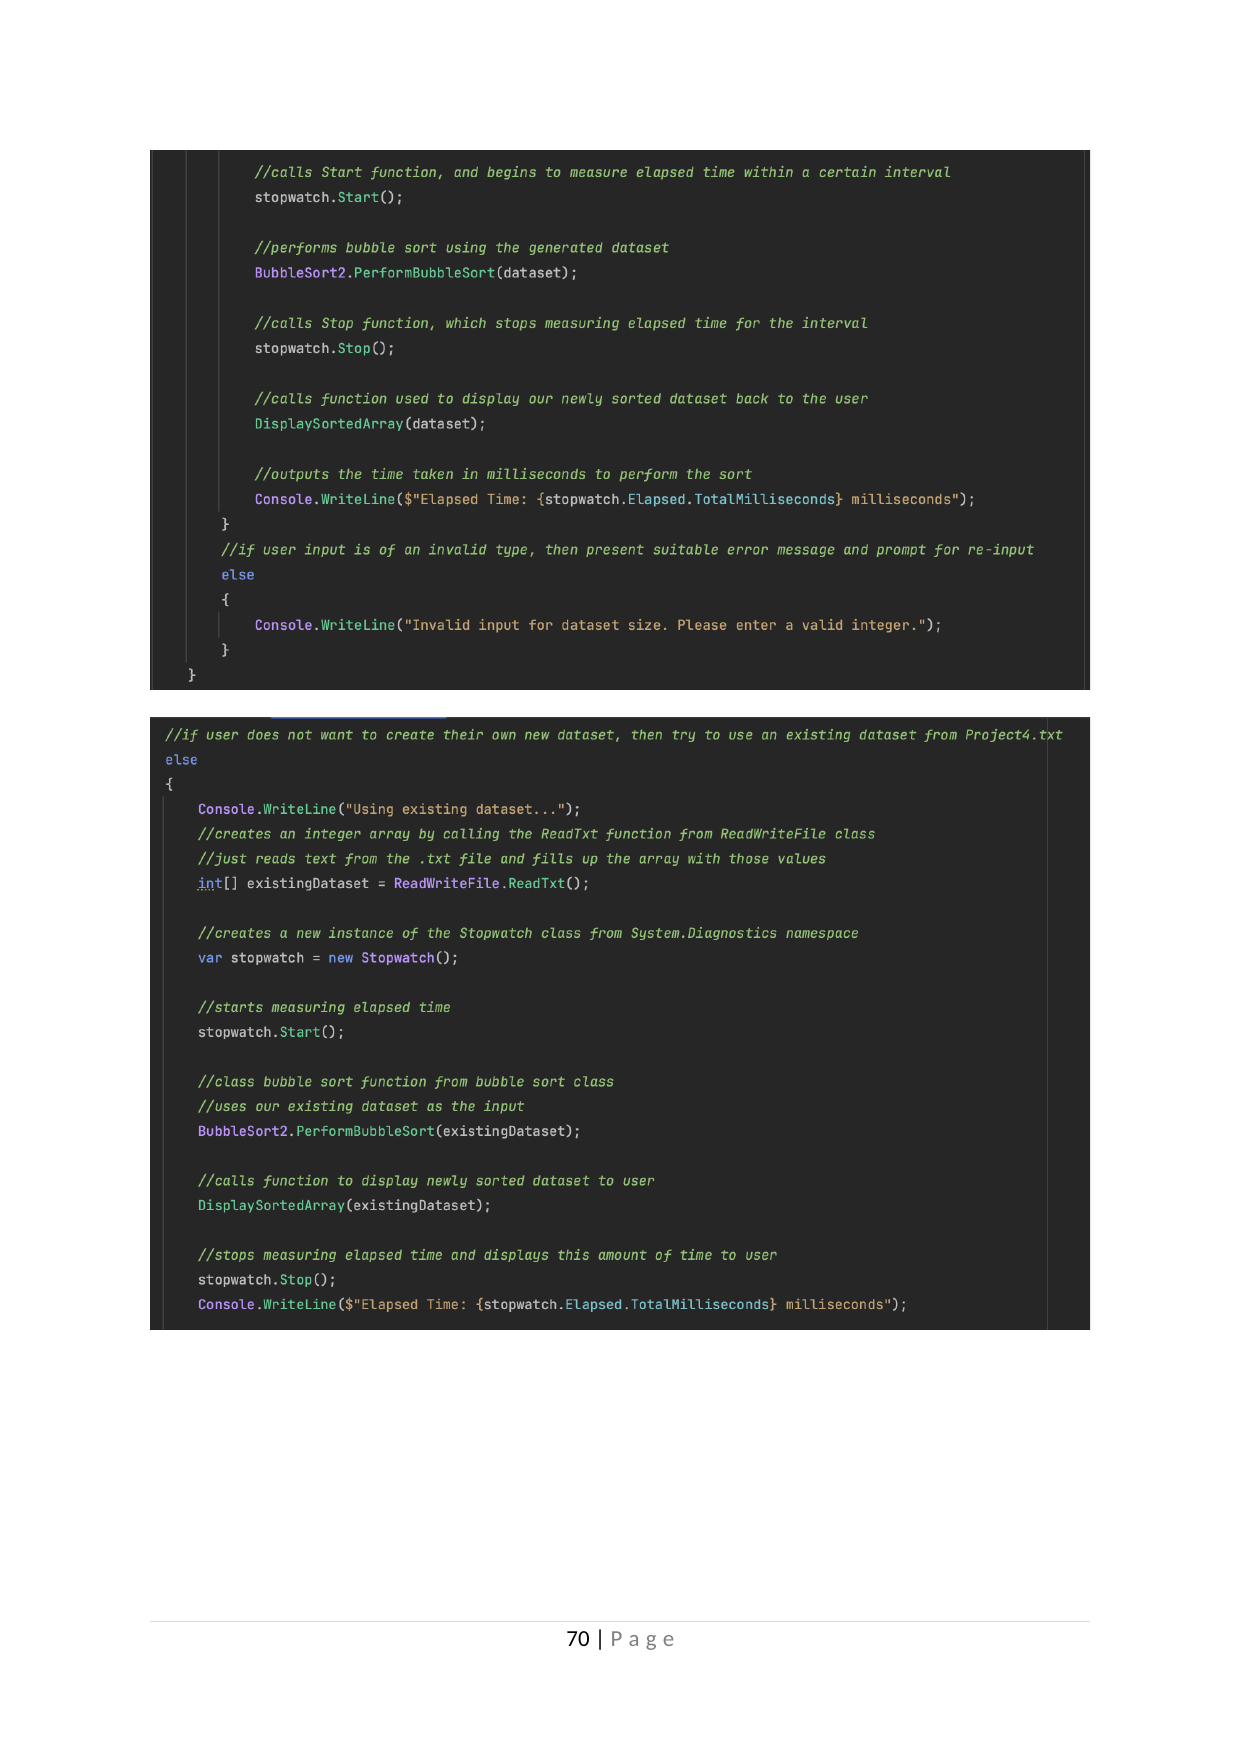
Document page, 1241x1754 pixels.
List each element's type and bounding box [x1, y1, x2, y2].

picture [150, 150, 1091, 690]
picture [150, 717, 1091, 1330]
